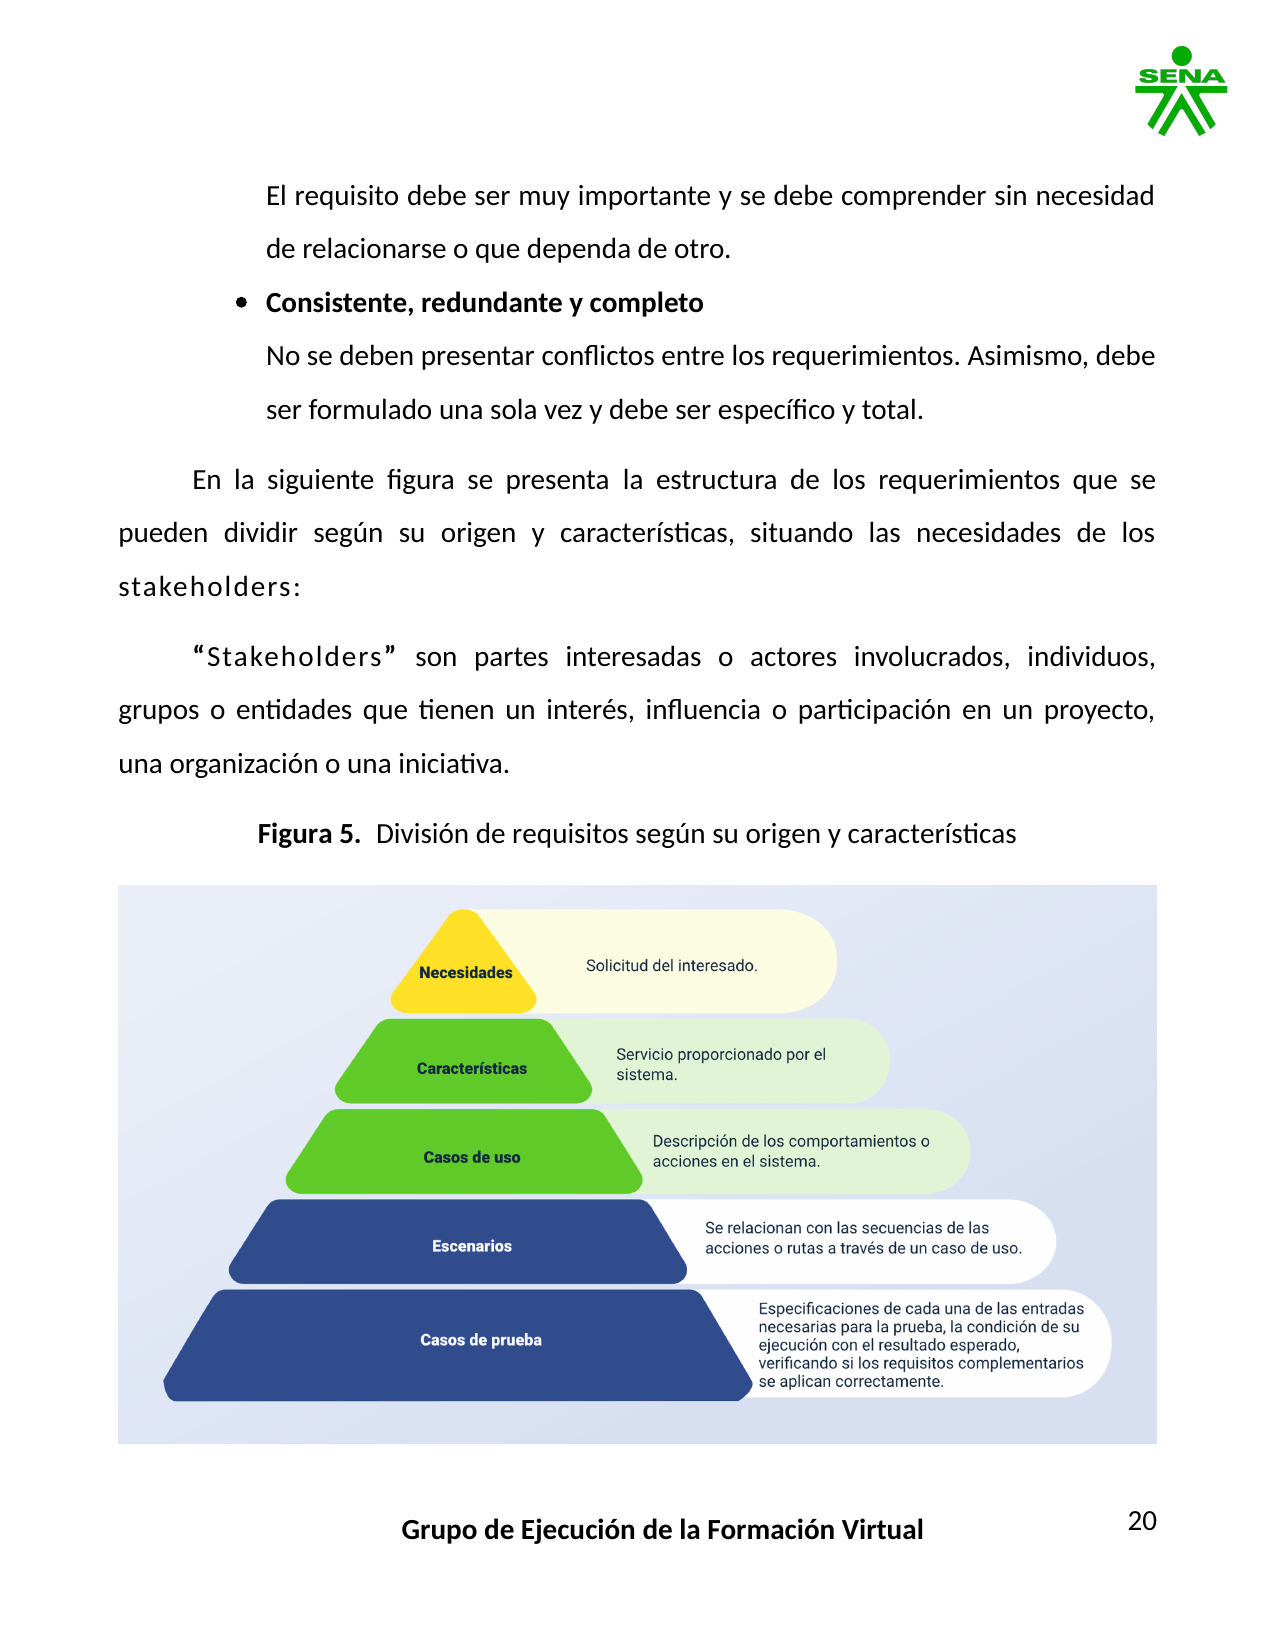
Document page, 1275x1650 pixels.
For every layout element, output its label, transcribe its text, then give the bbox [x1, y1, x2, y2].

text “Stakeholders” son partes interesadas o actores involucrados, individuos, grupos o entidades que tienen un interés, influencia o participación en un proyecto, una organización o una iniciativa. [118, 638, 1157, 781]
list El requisito debe ser muy importante y se debe comprender sin necesidad de relacionarse o que dependa de otro. [266, 177, 1157, 266]
list Consistente, redundante y completo [236, 284, 1157, 320]
text División de requisitos según su origen y características [118, 815, 1157, 851]
picture [118, 885, 1157, 1444]
list No se deben presentar conflictos entre los requerimientos. Asimismo, debe ser formulado una sola vez y debe ser específico y total. [266, 337, 1157, 427]
text En la siguiente figura se presenta la estructura de los requerimientos que se pueden dividir según su origen y características, situando las necesidades de los stakeholders: [118, 461, 1157, 603]
picture [1135, 46, 1228, 136]
